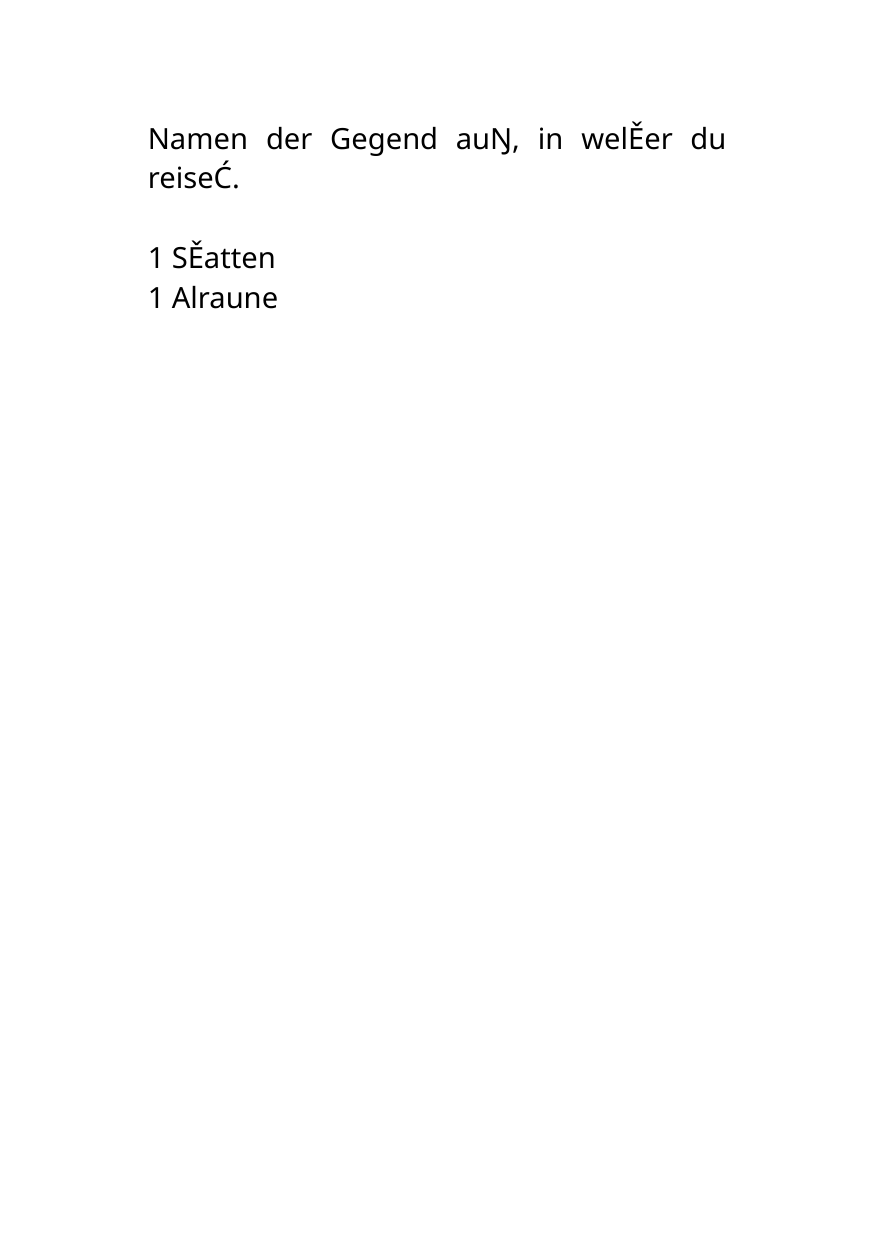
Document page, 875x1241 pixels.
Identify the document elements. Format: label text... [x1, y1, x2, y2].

text 1 Alraune [148, 277, 726, 317]
text 1 SĚatten [148, 237, 726, 277]
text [148, 118, 726, 197]
